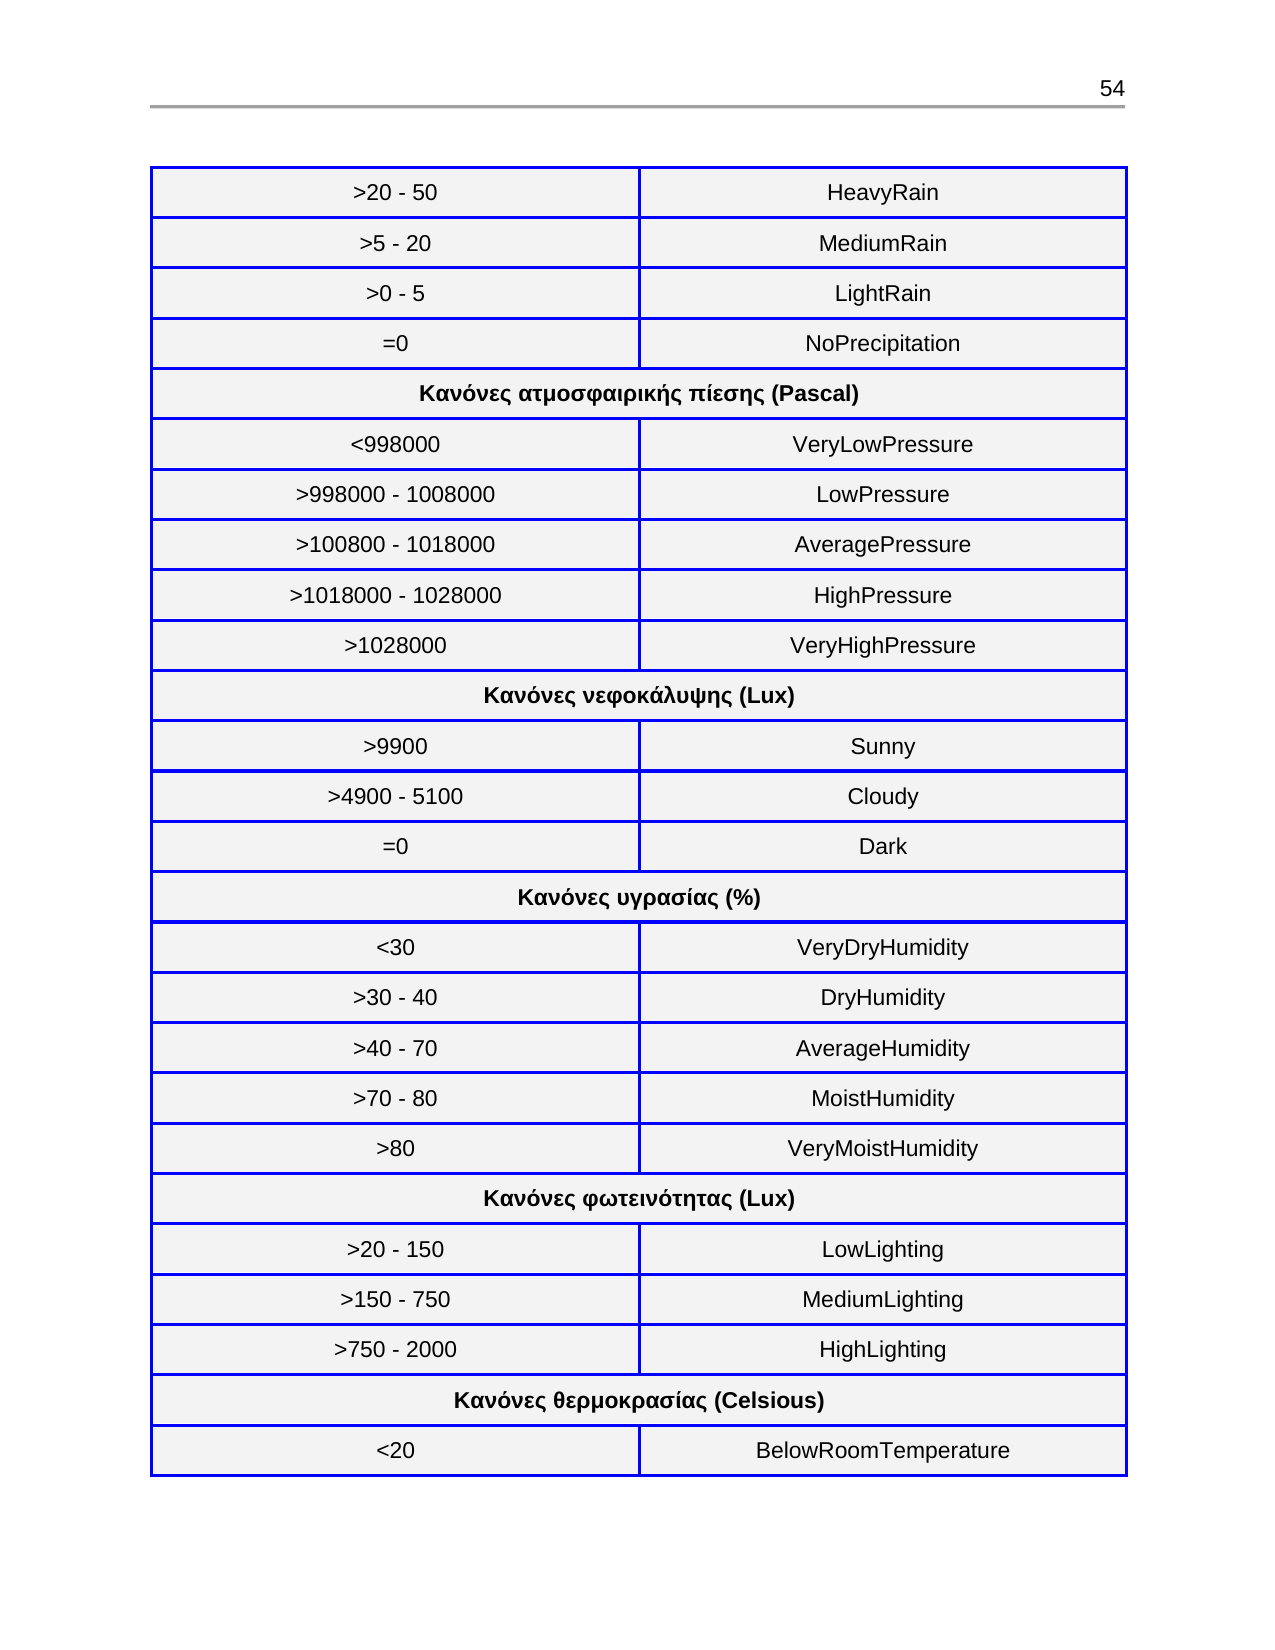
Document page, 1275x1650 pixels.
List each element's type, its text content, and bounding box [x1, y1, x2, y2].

table_cell HeavyRain [641, 169, 1125, 216]
table_cell >20 - 150 [153, 1225, 638, 1272]
table_cell >150 - 750 [153, 1276, 638, 1323]
table_cell >80 [153, 1125, 638, 1172]
table_cell MediumRain [641, 219, 1125, 266]
table_cell VeryHighPressure [641, 622, 1125, 669]
table_cell LightRain [641, 269, 1125, 317]
table_cell Dark [641, 823, 1125, 870]
table_cell <20 [153, 1427, 638, 1474]
table_cell >750 - 2000 [153, 1326, 638, 1373]
table_cell >4900 - 5100 [153, 773, 638, 820]
table_cell BelowRoomTemperature [641, 1427, 1125, 1474]
table_cell MediumLighting [641, 1276, 1125, 1323]
table_cell VeryLowPressure [641, 420, 1125, 467]
table_cell >0 - 5 [153, 269, 638, 317]
table_cell HighPressure [641, 571, 1125, 618]
table_cell Cloudy [641, 773, 1125, 820]
table_cell >100800 - 1018000 [153, 521, 638, 568]
table_cell >9900 [153, 722, 638, 769]
table_cell >5 - 20 [153, 219, 638, 266]
table_cell =0 [153, 823, 638, 870]
table_cell VeryDryHumidity [641, 924, 1125, 971]
table_cell >40 - 70 [153, 1024, 638, 1071]
table_cell Sunny [641, 722, 1125, 769]
table_cell Κανόνες υγρασίας (%) [153, 873, 1125, 920]
table_cell HighLighting [641, 1326, 1125, 1373]
table_cell <998000 [153, 420, 638, 467]
table_cell VeryMoistHumidity [641, 1125, 1125, 1172]
table_cell >70 - 80 [153, 1074, 638, 1122]
table_cell >30 - 40 [153, 974, 638, 1021]
table_cell =0 [153, 320, 638, 367]
table_cell Κανόνες φωτεινότητας (Lux) [153, 1175, 1125, 1222]
table_cell DryHumidity [641, 974, 1125, 1021]
table_cell >998000 - 1008000 [153, 471, 638, 518]
table_cell AveragePressure [641, 521, 1125, 568]
table_cell >20 - 50 [153, 169, 638, 216]
table_cell Κανόνες νεφοκάλυψης (Lux) [153, 672, 1125, 719]
table_cell >1018000 - 1028000 [153, 571, 638, 618]
table_cell AverageHumidity [641, 1024, 1125, 1071]
table_cell >1028000 [153, 622, 638, 669]
table_cell MoistHumidity [641, 1074, 1125, 1122]
table_cell LowLighting [641, 1225, 1125, 1272]
table_cell Κανόνες θερμοκρασίας (Celsious) [153, 1376, 1125, 1423]
table_cell Κανόνες ατμοσφαιρικής πίεσης (Pascal) [153, 370, 1125, 417]
table_cell <30 [153, 924, 638, 971]
table_cell NoPrecipitation [641, 320, 1125, 367]
table_cell LowPressure [641, 471, 1125, 518]
